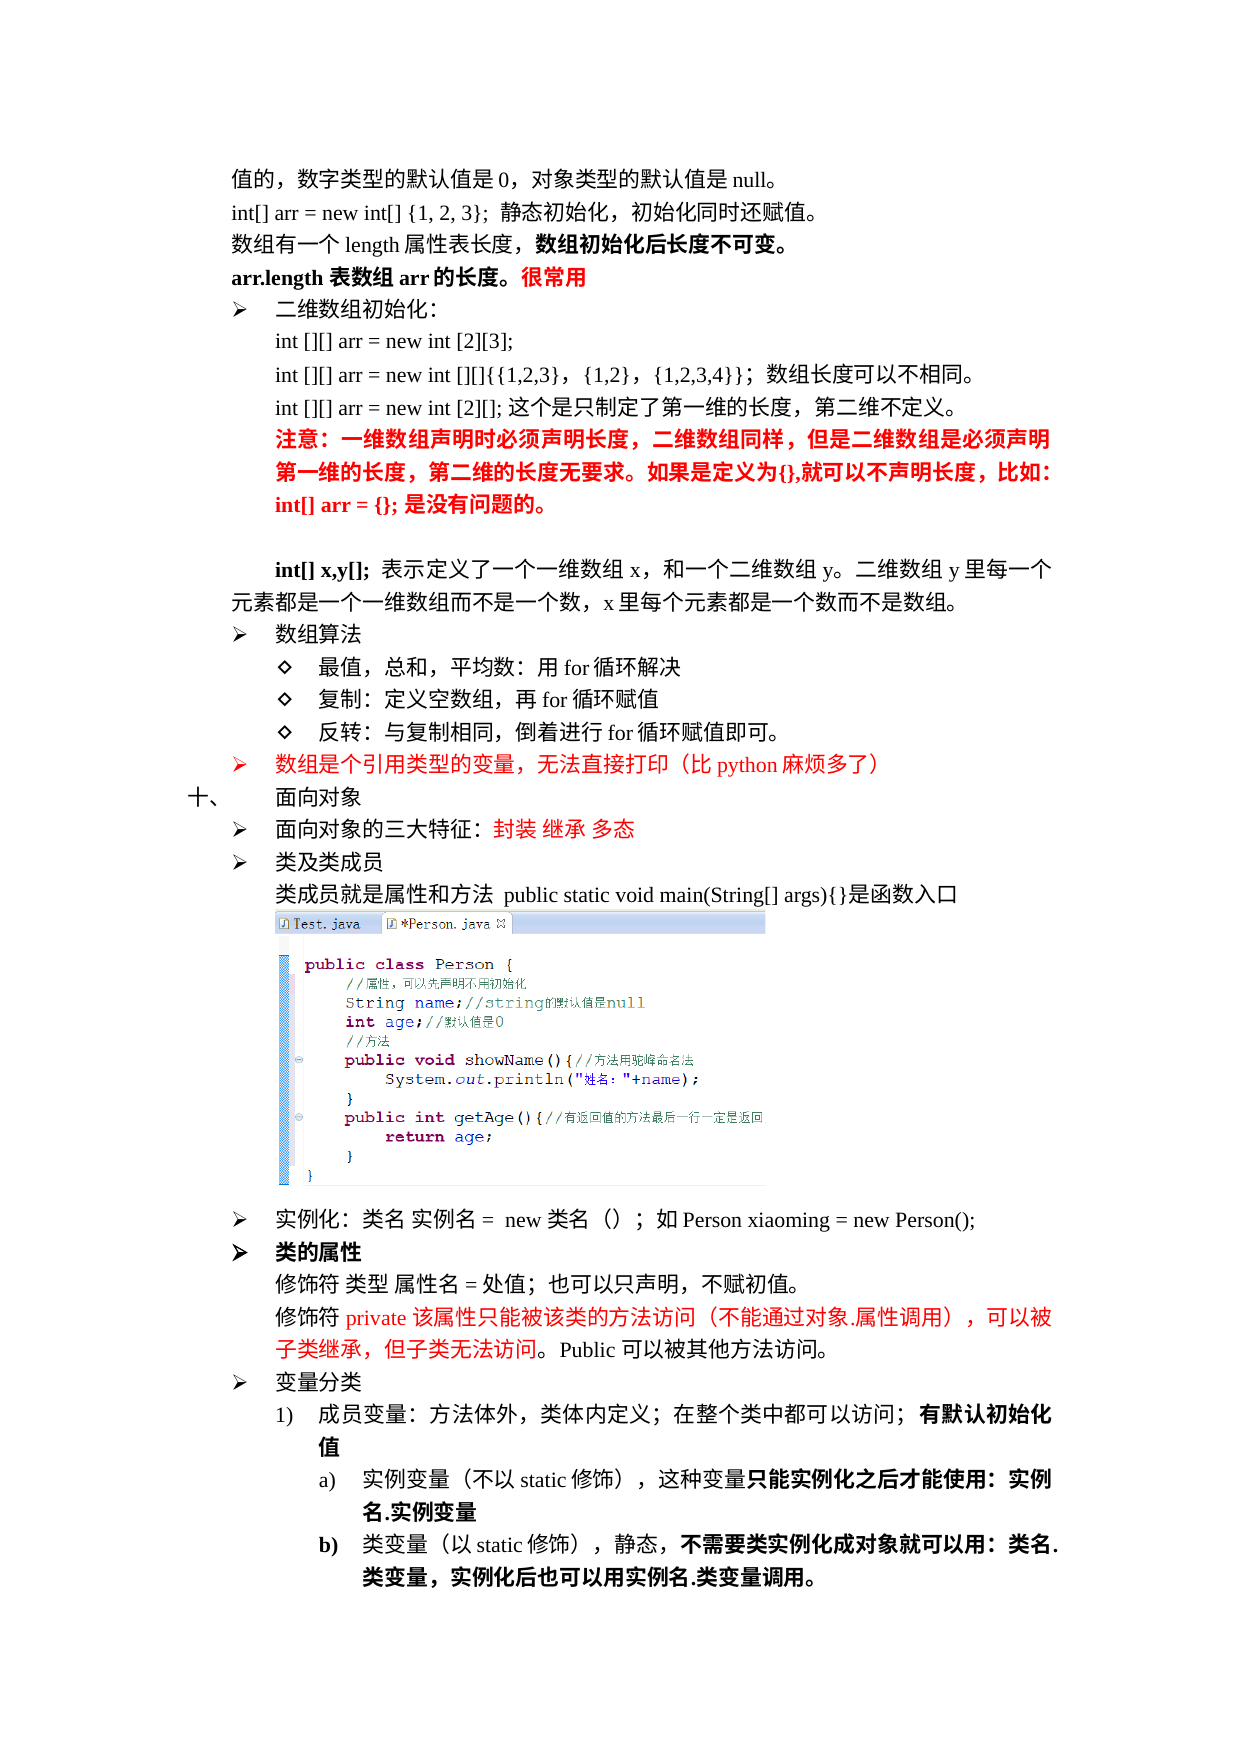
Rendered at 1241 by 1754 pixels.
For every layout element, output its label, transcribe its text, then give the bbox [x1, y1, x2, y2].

list 最值，总和，平均数：用for循环解决 [275, 649, 1053, 682]
list 数组算法 [231, 617, 1053, 649]
list 类及类成员 [231, 844, 1053, 877]
list int[] x,y[]; 表示定义了一个一维数组x，和一个二维数组y。二维数组y里每一个元素都是一个一维数组而不是一个数，x里每个元素都是一个数而不是数组。 [231, 552, 1053, 617]
list 数组是个引用类型的变量，无法直接打印（比python麻烦多了） [231, 747, 1053, 779]
list 类的属性 [231, 1234, 1053, 1267]
list 变量分类 [231, 1364, 1053, 1397]
list 注意：一维数组声明时必须声明长度，二维数组同样，但是二维数组是必须声明第一维的长度，第二维的长度无要求。如果是定义为{},就可以不声明长度，比如： [275, 422, 1053, 487]
list 修饰符 private 该属性只能被该类的方法访问（不能通过对象.属性调用），可以被子类继承，但子类无法访问。Public 可以被其他方法访问。 [275, 1299, 1053, 1364]
list 实例变量（不以static修饰），这种变量只能实例化之后才能使用：实例名.实例变量 [319, 1462, 1053, 1527]
list 反转：与复制相同，倒着进行for循环赋值即可。 [275, 714, 1053, 747]
list int [][] arr = new int [][]{{1,2,3}，{1,2}，{1,2,3,4}}；数组长度可以不相同。 [275, 357, 1053, 389]
list int [][] arr = new int [2][3]; [275, 324, 1053, 357]
list 数组有一个length属性表长度，数组初始化后长度不可变。 [231, 227, 1053, 259]
list 类变量（以static修饰），静态，不需要类实例化成对象就可以用：类名.类变量，实例化后也可以用实例名.类变量调用。 [319, 1527, 1053, 1592]
list 类成员就是属性和方法 public static void main(String[] args){}是函数入口 [275, 877, 1053, 909]
list 实例化：类名 实例名 = new 类名（）；如Person xiaoming = new Person(); [231, 1202, 1053, 1234]
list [231, 162, 1053, 194]
list 修饰符 类型 属性名 = 处值；也可以只声明，不赋初值。 [275, 1267, 1053, 1299]
list 二维数组初始化： [231, 292, 1053, 324]
list 面向对象的三大特征：封装 继承 多态 [231, 812, 1053, 844]
list int [][] arr = new int [2][]; 这个是只制定了第一维的长度，第二维不定义。 [275, 389, 1053, 422]
list 面向对象 [187, 779, 1053, 812]
list 成员变量：方法体外，类体内定义；在整个类中都可以访问；有默认初始化值 [275, 1397, 1053, 1462]
picture [275, 909, 766, 1186]
list int[] arr = new int[] {1, 2, 3}; 静态初始化，初始化同时还赋值。 [231, 194, 1053, 227]
list int[] arr = {}; 是没有问题的。 [275, 487, 1053, 519]
list arr.length 表数组arr的长度。很常用 [231, 259, 1053, 292]
list 复制：定义空数组，再for循环赋值 [275, 682, 1053, 714]
